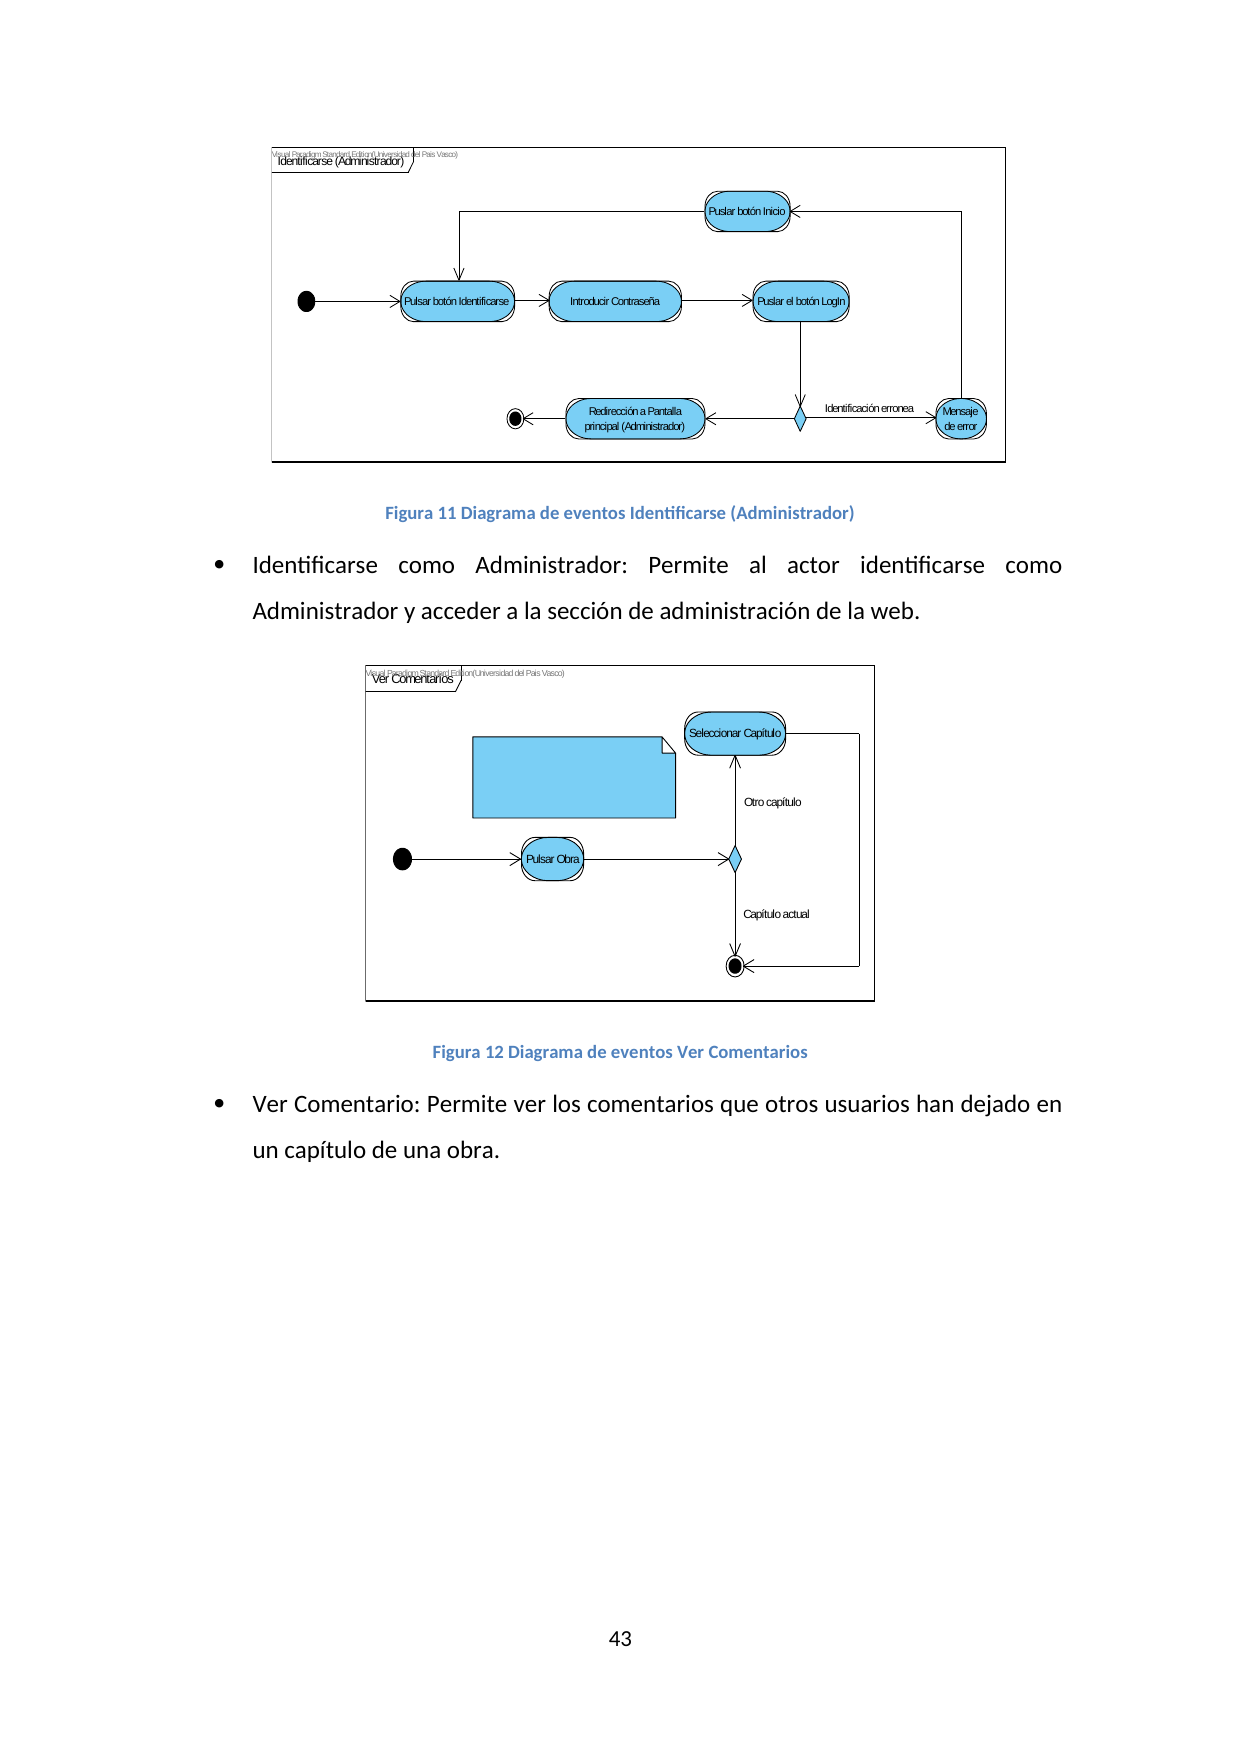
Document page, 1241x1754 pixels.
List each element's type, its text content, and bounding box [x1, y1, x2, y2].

list Identificarse como Administrador: Permite al actor identificarse como Administrador y acceder a la sección de administración de la web. [215, 549, 1063, 625]
list Ver Comentario: Permite ver los comentarios que otros usuarios han dejado en un capítulo de una obra. [215, 1089, 1063, 1165]
